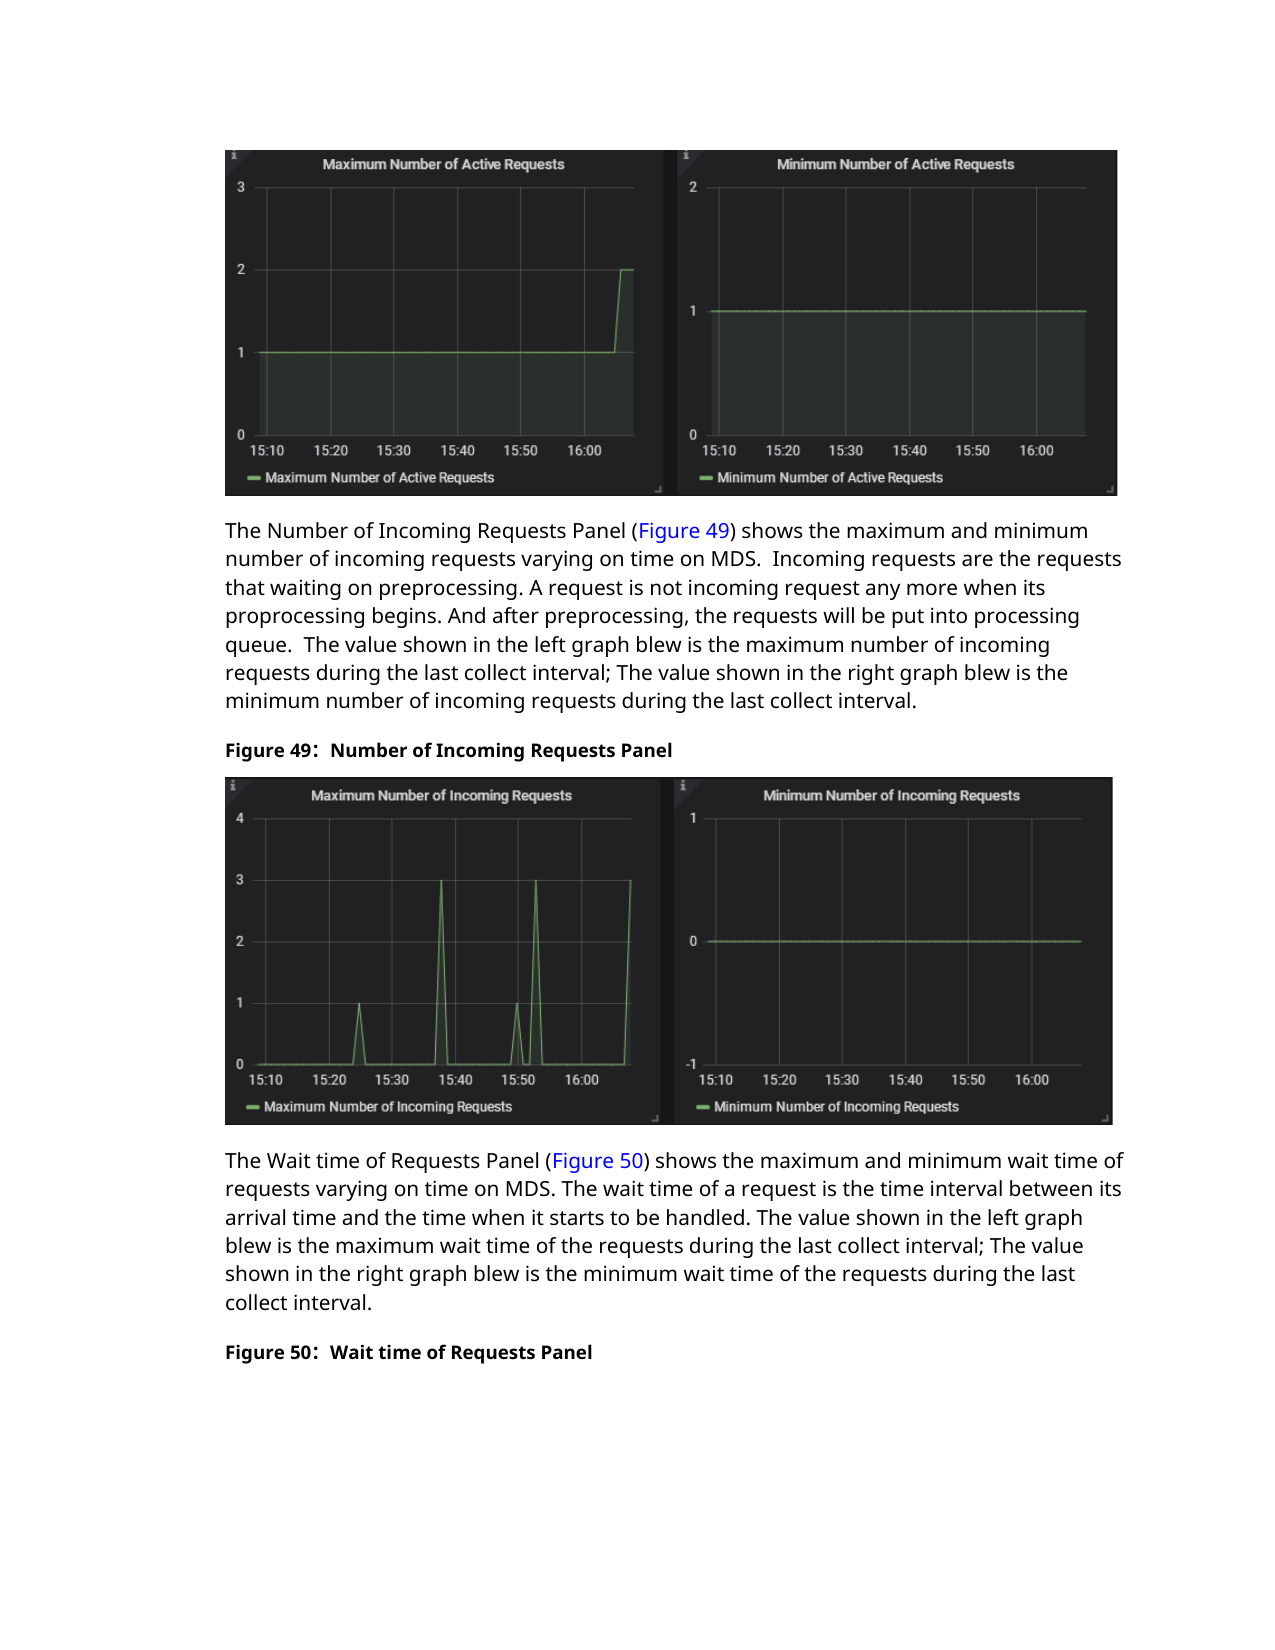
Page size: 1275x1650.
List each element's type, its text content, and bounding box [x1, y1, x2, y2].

text The Number of Incoming Requests Panel (Figure 49) shows the maximum and minimum number of incoming requests varying on time on MDS. Incoming requests are the requests that waiting on preprocessing. A request is not incoming request any more when its proprocessing begins. And after preprocessing, the requests will be put into processing queue. The value shown in the left graph blew is the maximum number of incoming requests during the last collect interval; The value shown in the right graph blew is the minimum number of incoming requests during the last collect interval. [225, 516, 1125, 715]
text Figure 50：Wait time of Requests Panel [225, 1337, 1125, 1364]
picture [225, 777, 1113, 1125]
text Figure 49：Number of Incoming Requests Panel [225, 736, 1125, 763]
text The Wait time of Requests Panel (Figure 50) shows the maximum and minimum wait time of requests varying on time on MDS. The wait time of a request is the time interval between its arrival time and the time when it starts to be handled. The value shown in the left graph blew is the maximum wait time of the requests during the last collect interval; The value shown in the right graph blew is the minimum wait time of the requests during the last collect interval. [225, 1146, 1125, 1316]
picture [225, 150, 1118, 496]
